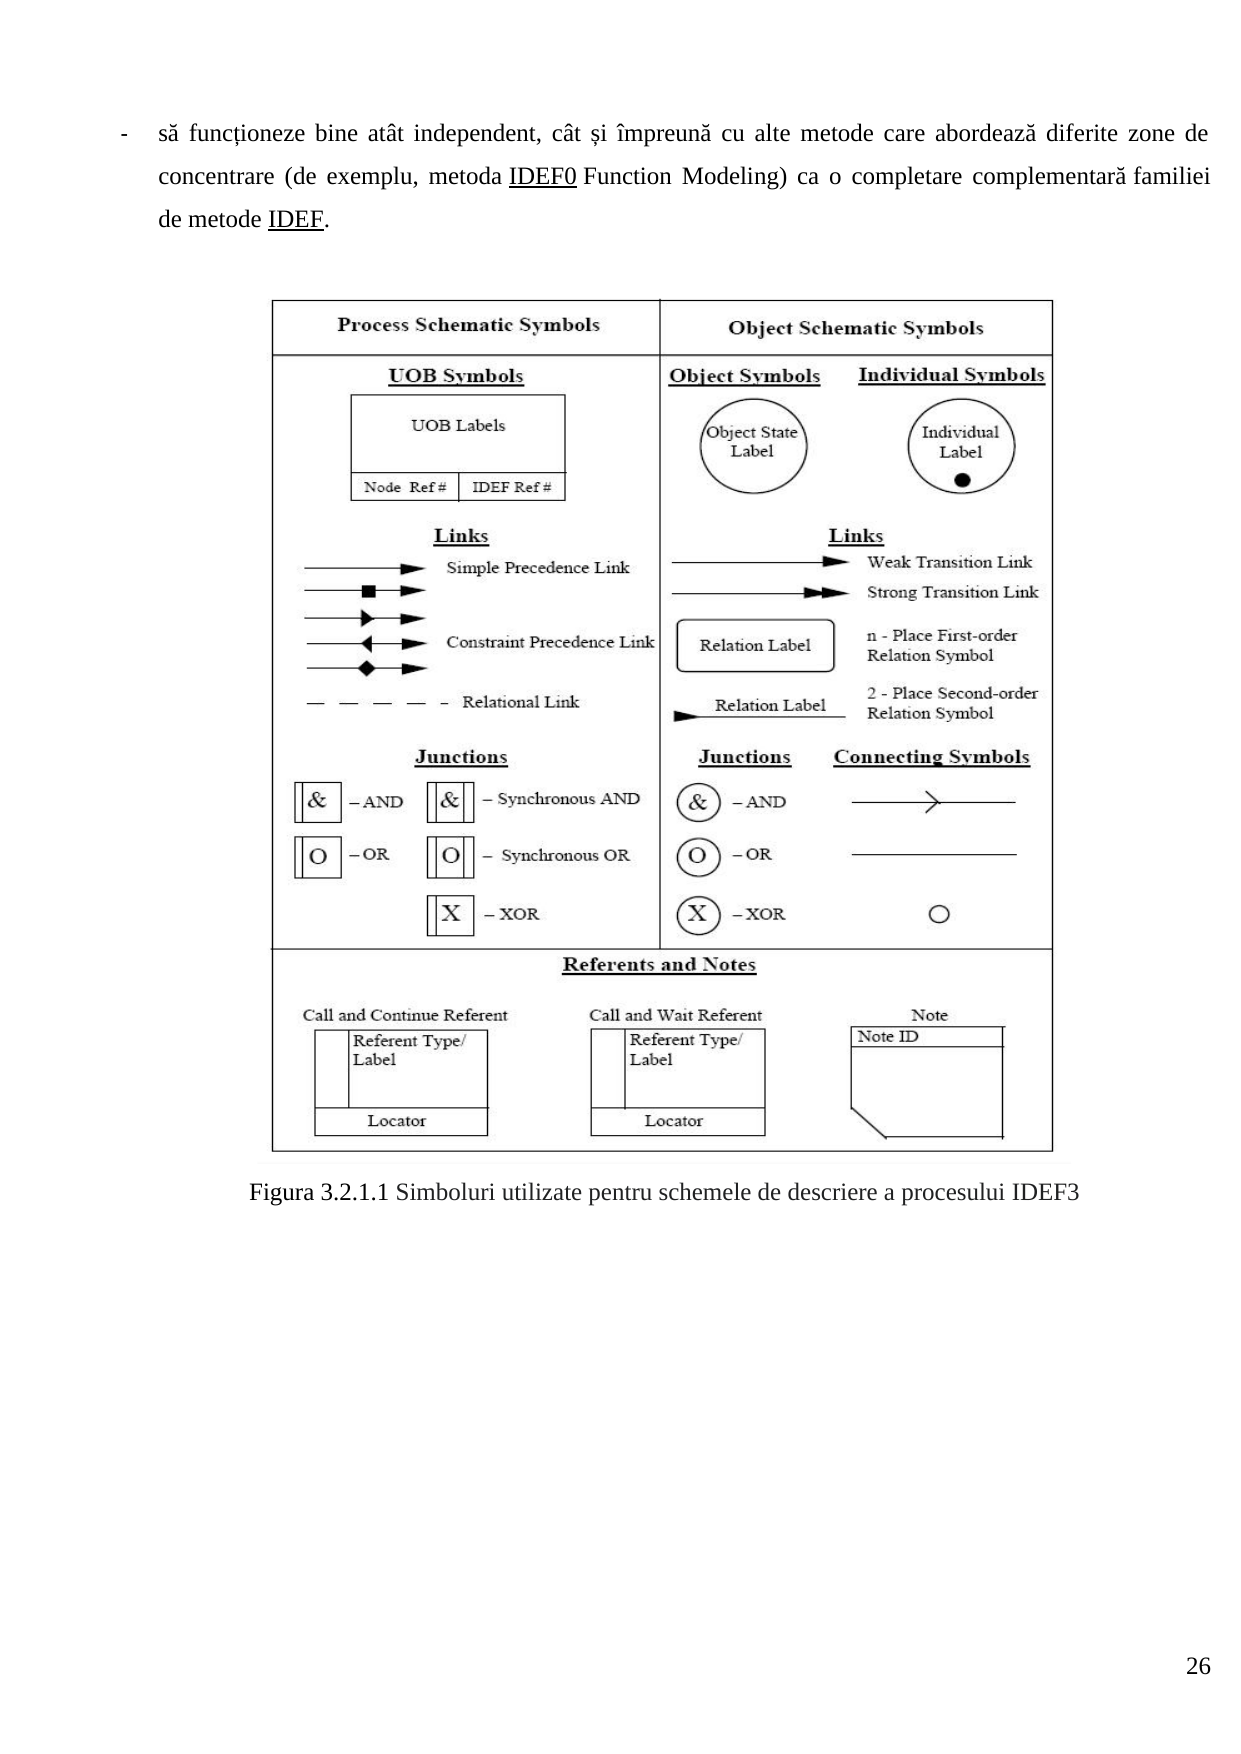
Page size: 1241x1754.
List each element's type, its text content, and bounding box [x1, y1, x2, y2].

picture [257, 290, 1072, 1164]
list să funcționeze bine atât independent, cât și împreună cu alte metode care abordează diferite zone de concentrare (de exemplu, metoda IDEF0 Function Modeling) ca o completare complementară familiei de metode IDEF. [121, 118, 1211, 233]
text Figura 3.2.1.1 Simboluri utilizate pentru schemele de descriere a procesului IDEF3 [118, 1177, 1211, 1206]
